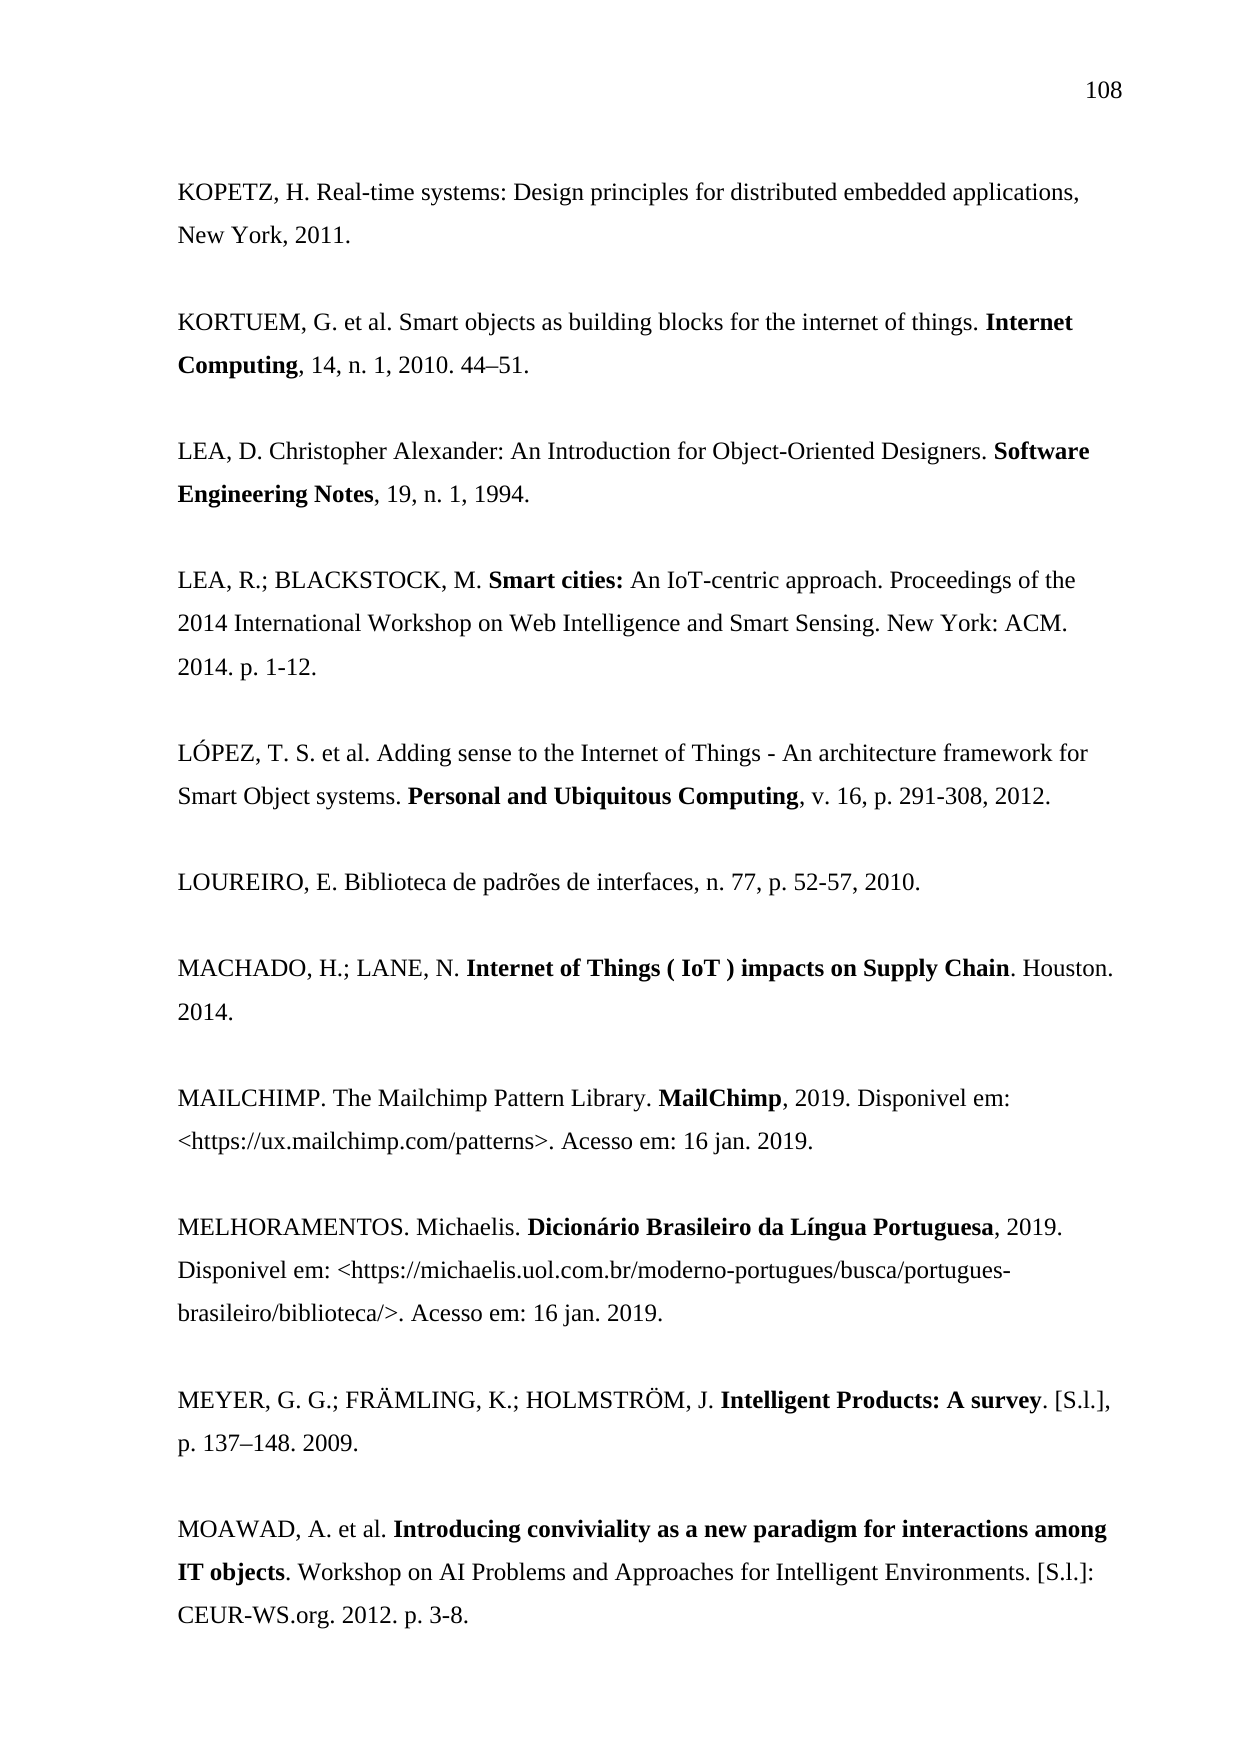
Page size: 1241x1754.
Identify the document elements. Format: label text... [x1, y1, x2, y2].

text MOAWAD, A. et al. Introducing conviviality as a new paradigm for interactions among IT objects. Workshop on AI Problems and Approaches for Intelligent Environments. [S.l.]: CEUR-WS.org. 2012. p. 3-8. [177, 1514, 1122, 1629]
text LÓPEZ, T. S. et al. Adding sense to the Internet of Things - An architecture framework for Smart Object systems. Personal and Ubiquitous Computing, v. 16, p. 291-308, 2012. [177, 738, 1122, 810]
text LEA, R.; BLACKSTOCK, M. Smart cities: An IoT-centric approach. Proceedings of the 2014 International Workshop on Web Intelligence and Smart Sensing. New York: ACM. 2014. p. 1-12. [177, 565, 1122, 680]
text KORTUEM, G. et al. Smart objects as building blocks for the internet of things. Internet Computing, 14, n. 1, 2010. 44–51. [177, 307, 1122, 378]
text LOUREIRO, E. Biblioteca de padrões de interfaces, n. 77, p. 52-57, 2010. [177, 867, 1122, 896]
text LEA, D. Christopher Alexander: An Introduction for Object-Oriented Designers. Software Engineering Notes, 19, n. 1, 1994. [177, 436, 1122, 508]
text MEYER, G. G.; FRÄMLING, K.; HOLMSTRÖM, J. Intelligent Products: A survey. [S.l.], p. 137–148. 2009. [177, 1385, 1122, 1457]
text MACHADO, H.; LANE, N. Internet of Things ( IoT ) impacts on Supply Chain. Houston. 2014. [177, 953, 1122, 1025]
text KOPETZ, H. Real-time systems: Design principles for distributed embedded applications, New York, 2011. [177, 177, 1122, 249]
text MAILCHIMP. The Mailchimp Pattern Library. MailChimp, 2019. Disponivel em: <https://ux.mailchimp.com/patterns>. Acesso em: 16 jan. 2019. [177, 1083, 1122, 1155]
text MELHORAMENTOS. Michaelis. Dicionário Brasileiro da Língua Portuguesa, 2019. Disponivel em: <https://michaelis.uol.com.br/moderno-portugues/busca/portugues-brasileiro/biblioteca/>. Acesso em: 16 jan. 2019. [177, 1212, 1122, 1327]
